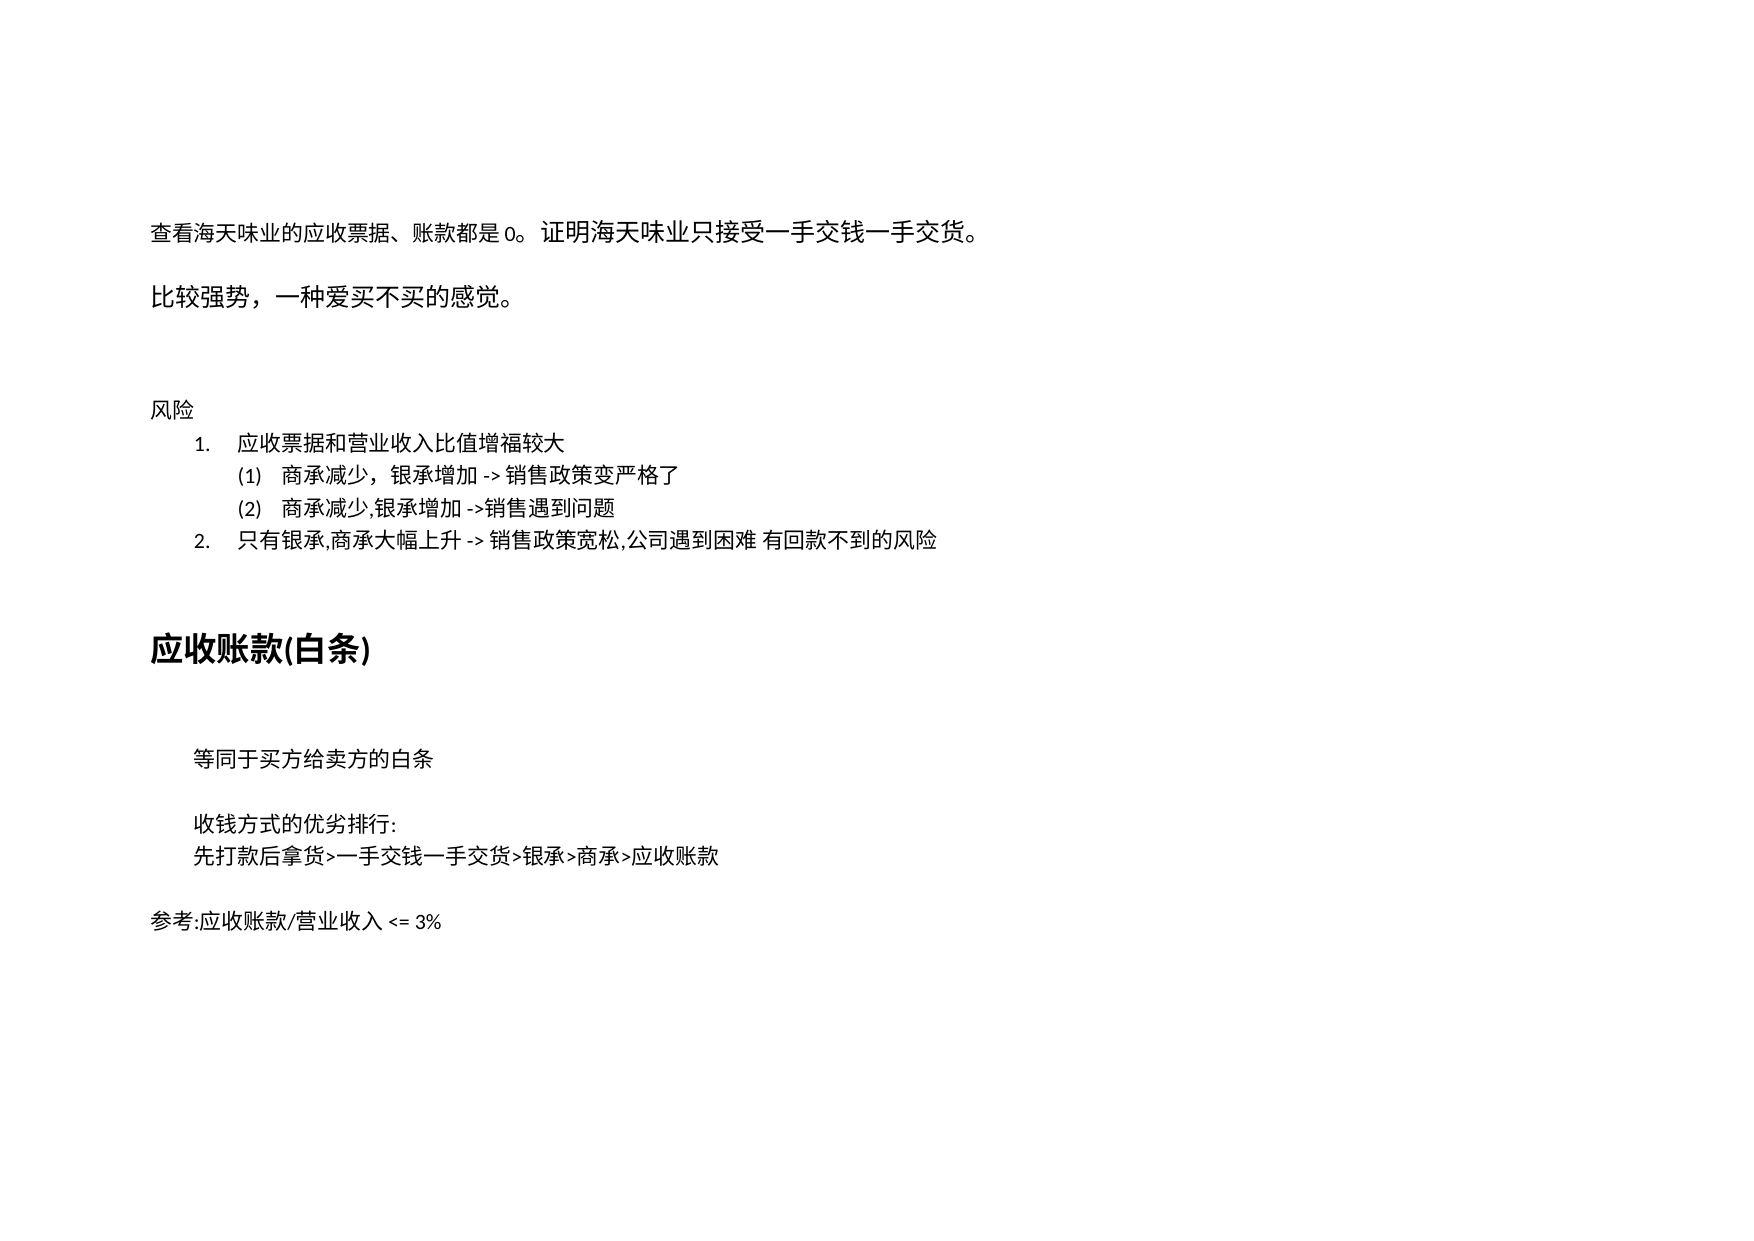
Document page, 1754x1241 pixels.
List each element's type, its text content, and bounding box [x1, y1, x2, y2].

subtitle 应收账款(白条) [150, 615, 1604, 680]
list 只有银承,商承大幅上升 -> 销售政策宽松,公司遇到困难 有回款不到的风险 [150, 523, 1604, 555]
text 收钱方式的优劣排行: [150, 806, 1604, 839]
text 比较强势，一种爱买不买的感觉。 [150, 263, 1604, 328]
text 风险 [150, 393, 1604, 425]
list 商承减少，银承增加 -> 销售政策变严格了 [194, 458, 1604, 490]
text 等同于买方给卖方的白条 [150, 741, 1604, 774]
list 应收票据和营业收入比值增福较大 [150, 425, 1604, 458]
text 先打款后拿货>一手交钱一手交货>银承>商承>应收账款 [150, 839, 1604, 871]
text 查看海天味业的应收票据、账款都是0。证明海天味业只接受一手交钱一手交货。 [150, 198, 1604, 263]
list 商承减少,银承增加 ->销售遇到问题 [194, 490, 1604, 523]
text 参考:应收账款/营业收入 <= 3% [150, 904, 1604, 936]
